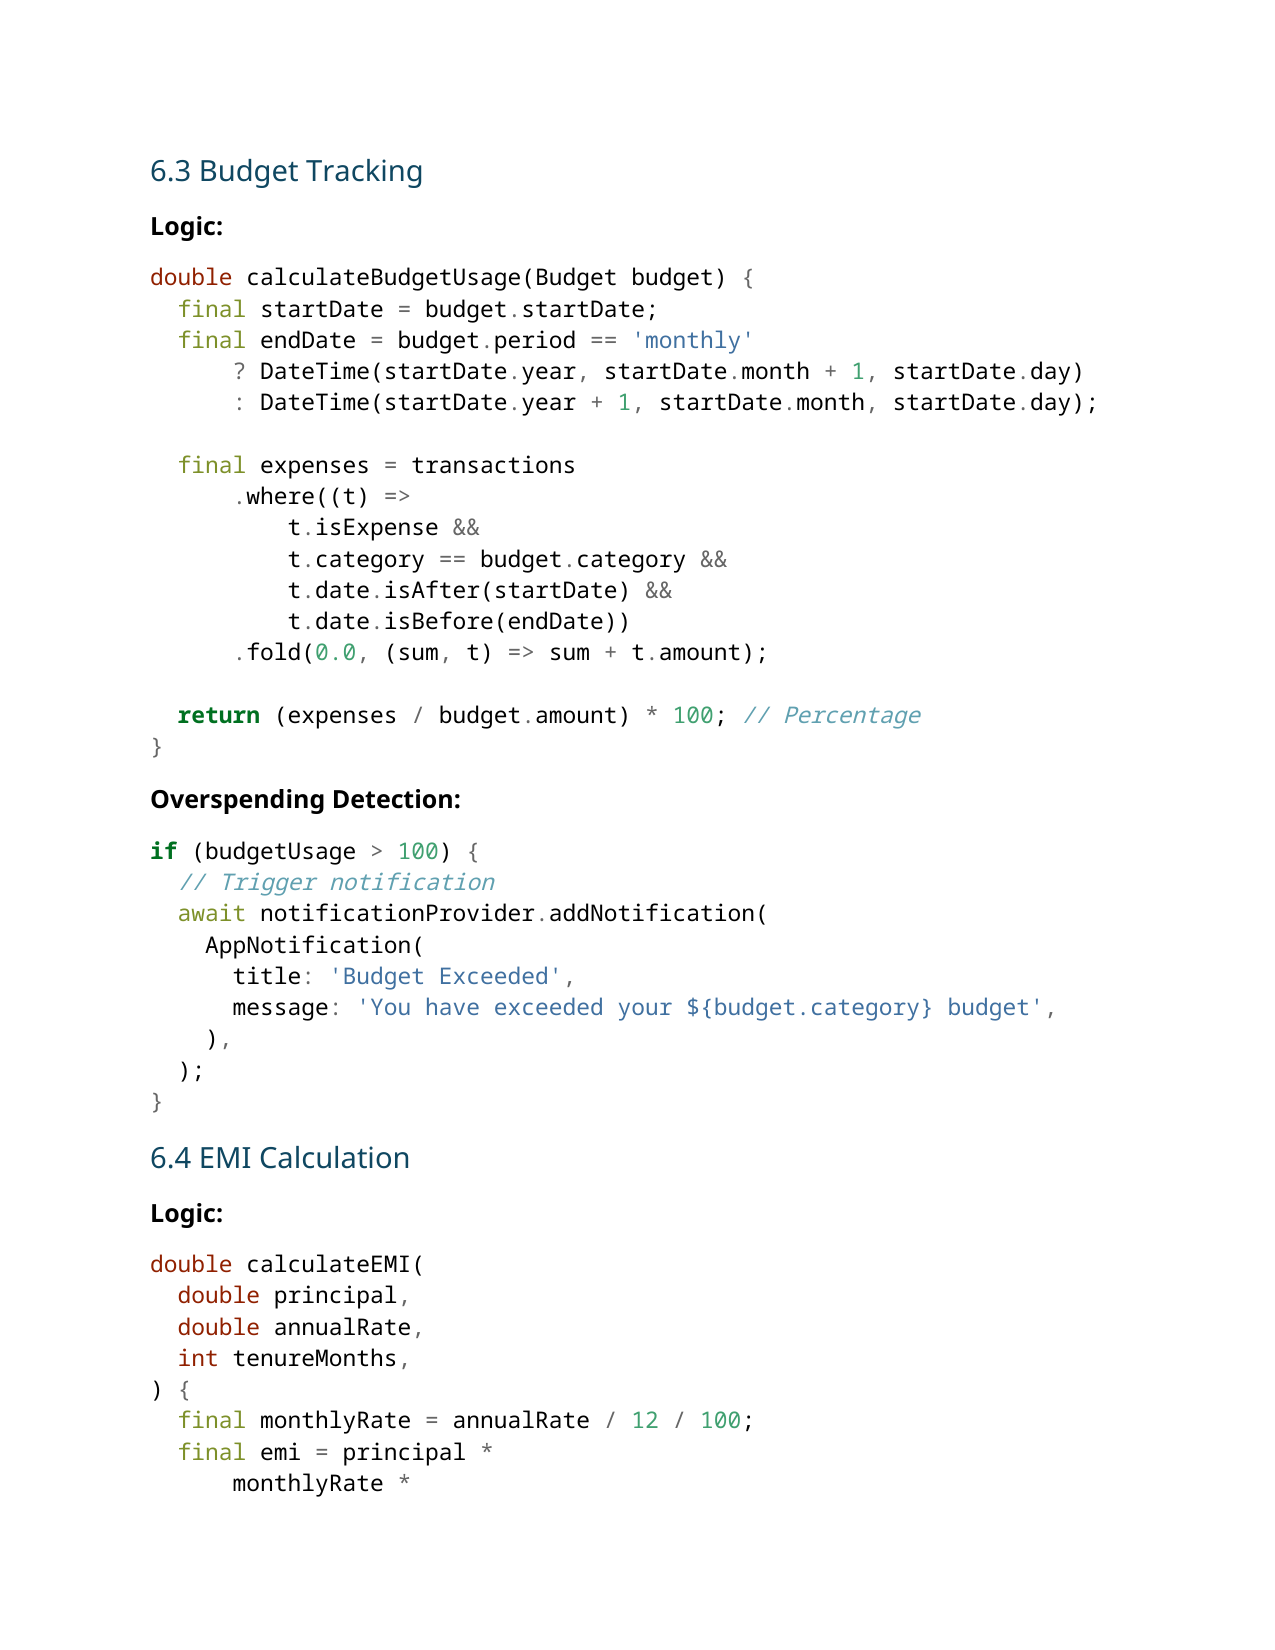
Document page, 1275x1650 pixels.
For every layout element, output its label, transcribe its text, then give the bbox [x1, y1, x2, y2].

text Logic: [150, 1195, 1125, 1229]
text Logic: [150, 208, 1125, 242]
subtitle 6.3 Budget Tracking [150, 150, 1125, 190]
text double calculateBudgetUsage(Budget budget) { final startDate = budget.startDate; final endDate = budget.period == 'monthly' ? DateTime(startDate.year, startDate.month + 1, startDate.day) : DateTime(startDate.year + 1, startDate.month, startDate.day); final expenses = transactions .where((t) => t.isExpense && t.category == budget.category && t.date.isAfter(startDate) && t.date.isBefore(endDate)) .fold(0.0, (sum, t) => sum + t.amount); return (expenses / budget.amount) * 100; // Percentage } [150, 261, 1125, 761]
text if (budgetUsage > 100) { // Trigger notification await notificationProvider.addNotification( AppNotification( title: 'Budget Exceeded', message: 'You have exceeded your ${budget.category} budget', ), ); } [150, 835, 1125, 1116]
subtitle 6.4 EMI Calculation [150, 1137, 1125, 1177]
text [150, 1248, 1125, 1498]
text Overspending Detection: [150, 782, 1125, 816]
